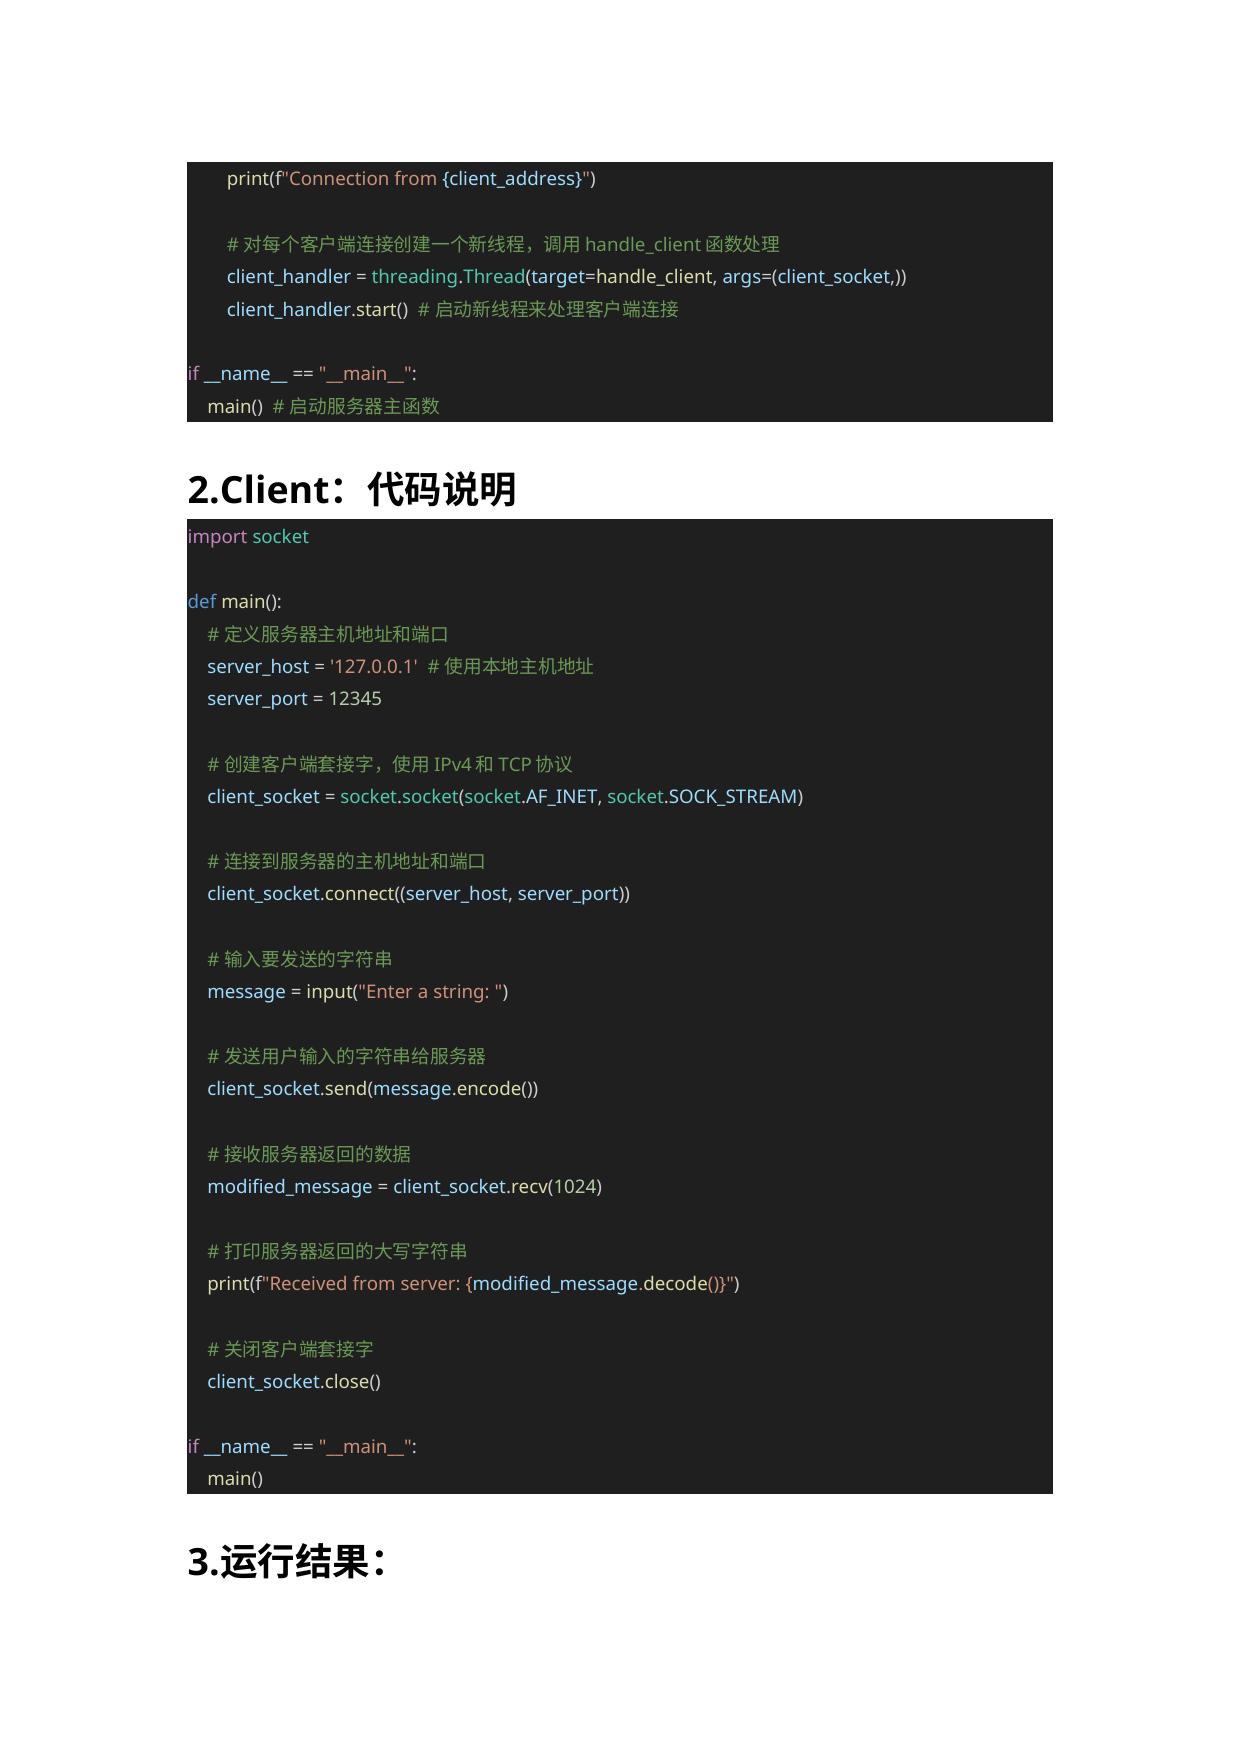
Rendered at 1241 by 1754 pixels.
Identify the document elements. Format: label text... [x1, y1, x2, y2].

text # 连接到服务器的主机地址和端口 [187, 844, 1053, 877]
text # 关闭客户端套接字 [187, 1332, 1053, 1364]
text print(f"Connection from {client_address}") [187, 162, 1053, 194]
text server_port = 12345 [187, 682, 1053, 714]
text def main(): [187, 584, 1053, 617]
text if __name__ == "__main__": [187, 357, 1053, 389]
text # 输入要发送的字符串 [187, 942, 1053, 974]
text # 创建客户端套接字，使用IPv4和TCP协议 [187, 747, 1053, 779]
text print(f"Received from server: {modified_message.decode()}") [187, 1267, 1053, 1299]
text server_host = '127.0.0.1' # 使用本地主机地址 [187, 649, 1053, 682]
text client_handler.start() # 启动新线程来处理客户端连接 [187, 292, 1053, 324]
text import socket [187, 519, 1053, 552]
text client_socket.send(message.encode()) [187, 1072, 1053, 1104]
text # 定义服务器主机地址和端口 [187, 617, 1053, 649]
text # 对每个客户端连接创建一个新线程，调用handle_client函数处理 [187, 227, 1053, 259]
text client_socket.close() [187, 1364, 1053, 1397]
text # 发送用户输入的字符串给服务器 [187, 1039, 1053, 1072]
text # 接收服务器返回的数据 [187, 1137, 1053, 1169]
text # 打印服务器返回的大写字符串 [187, 1234, 1053, 1267]
text 3.运行结果： [187, 1527, 1053, 1592]
text modified_message = client_socket.recv(1024) [187, 1169, 1053, 1202]
text client_socket.connect((server_host, server_port)) [187, 877, 1053, 909]
text main() [187, 1462, 1053, 1494]
text 2.Client：代码说明 [187, 454, 1053, 519]
text client_socket = socket.socket(socket.AF_INET, socket.SOCK_STREAM) [187, 779, 1053, 812]
text if __name__ == "__main__": [187, 1429, 1053, 1462]
text message = input("Enter a string: ") [187, 974, 1053, 1007]
text main() # 启动服务器主函数 [187, 389, 1053, 422]
text client_handler = threading.Thread(target=handle_client, args=(client_socket,)) [187, 259, 1053, 292]
